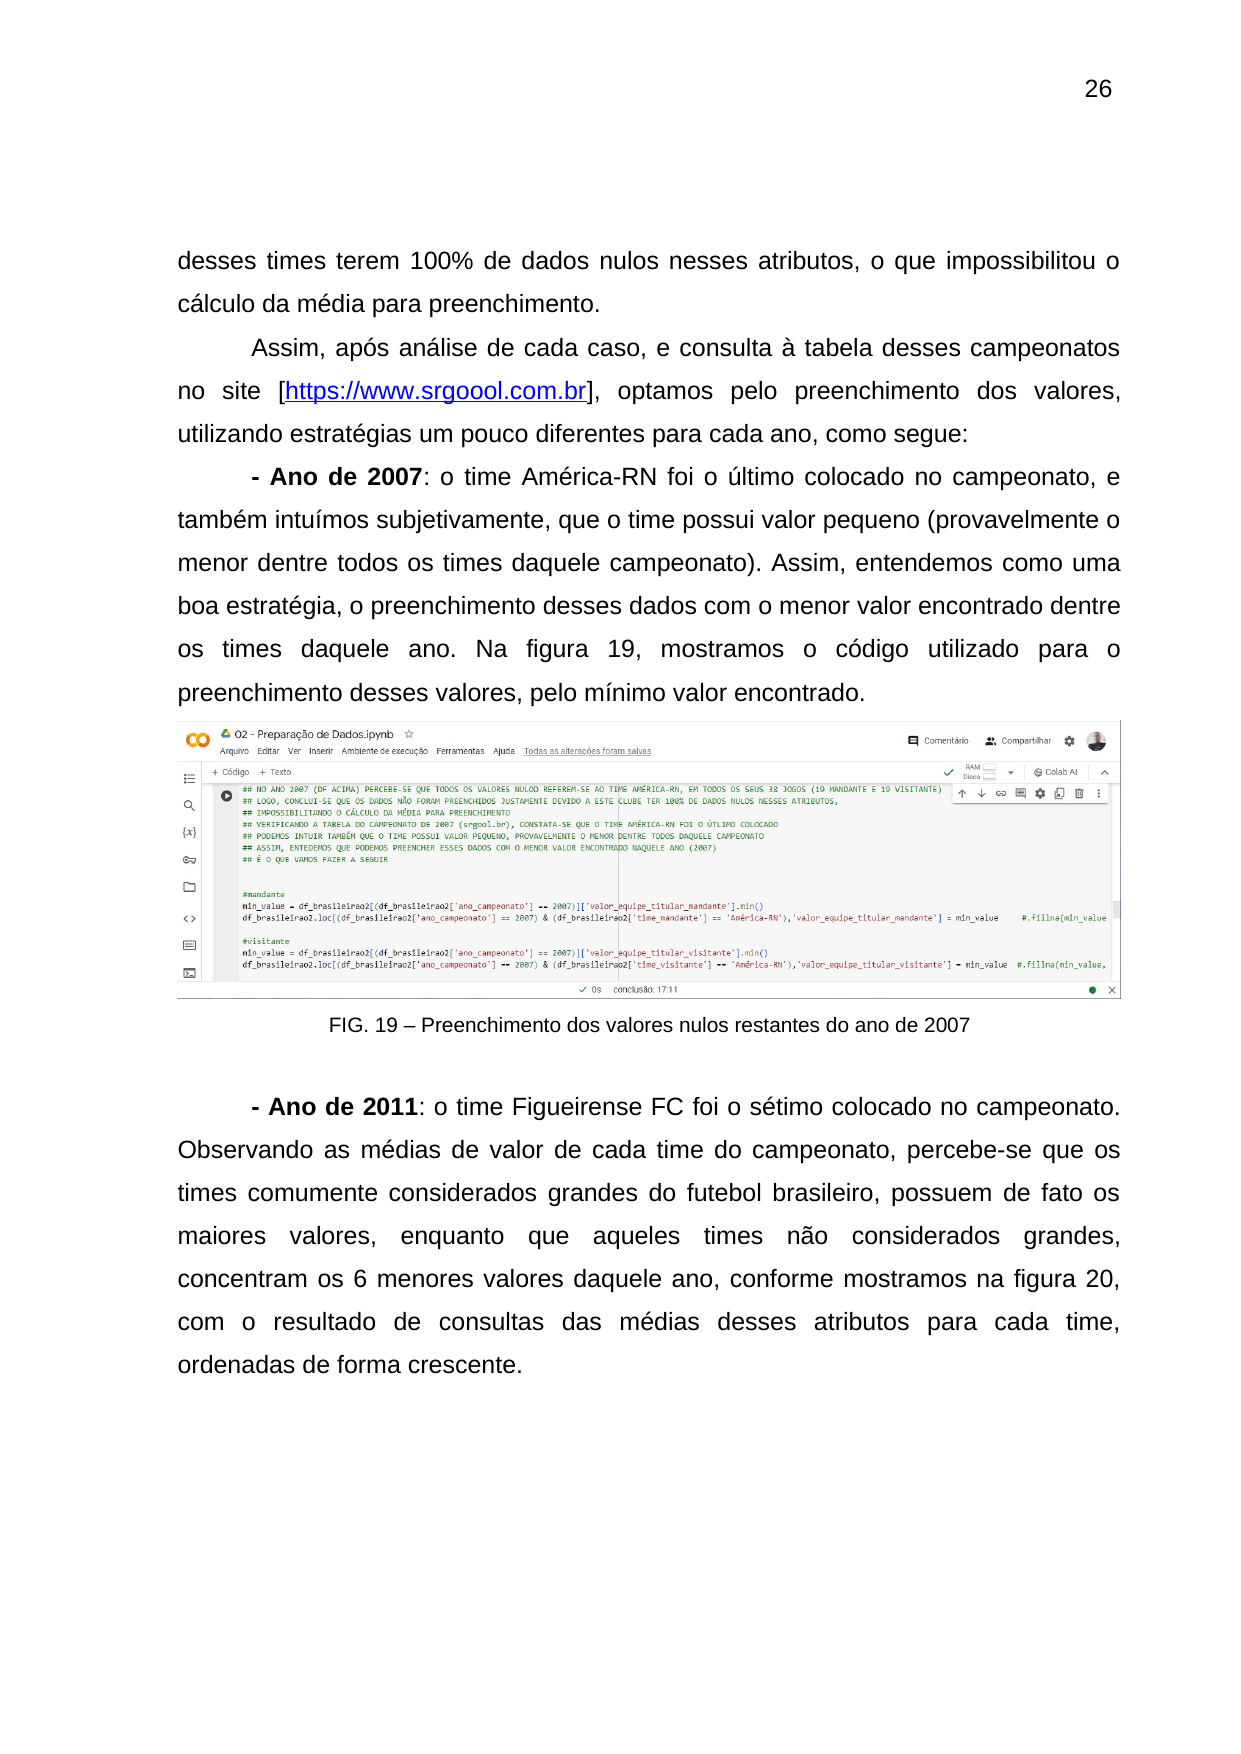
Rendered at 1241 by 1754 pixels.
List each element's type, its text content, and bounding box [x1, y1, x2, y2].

text - Ano de 2007: o time América-RN foi o último colocado no campeonato, e também intuímos subjetivamente, que o time possui valor pequeno (provavelmente o menor dentre todos os times daquele campeonato). Assim, entendemos como uma boa estratégia, o preenchimento desses dados com o menor valor encontrado dentre os times daquele ano. Na figura 19, mostramos o código utilizado para o preenchimento desses valores, pelo mínimo valor encontrado. [177, 462, 1122, 706]
picture [177, 720, 1121, 999]
text FIG. 19 – Preenchimento dos valores nulos restantes do ano de 2007 [177, 1013, 1122, 1037]
text - Ano de 2011: o time Figueirense FC foi o sétimo colocado no campeonato. Observando as médias de valor de cada time do campeonato, percebe-se que os times comumente considerados grandes do futebol brasileiro, possuem de fato os maiores valores, enquanto que aqueles times não considerados grandes, concentram os 6 menores valores daquele ano, conforme mostramos na figura 20, com o resultado de consultas das médias desses atributos para cada time, ordenadas de forma crescente. [177, 1092, 1122, 1379]
text Assim, após análise de cada caso, e consulta à tabela desses campeonatos no site [https://www.srgoool.com.br], optamos pelo preenchimento dos valores, utilizando estratégias um pouco diferentes para cada ano, como segue: [177, 332, 1122, 447]
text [177, 246, 1122, 318]
